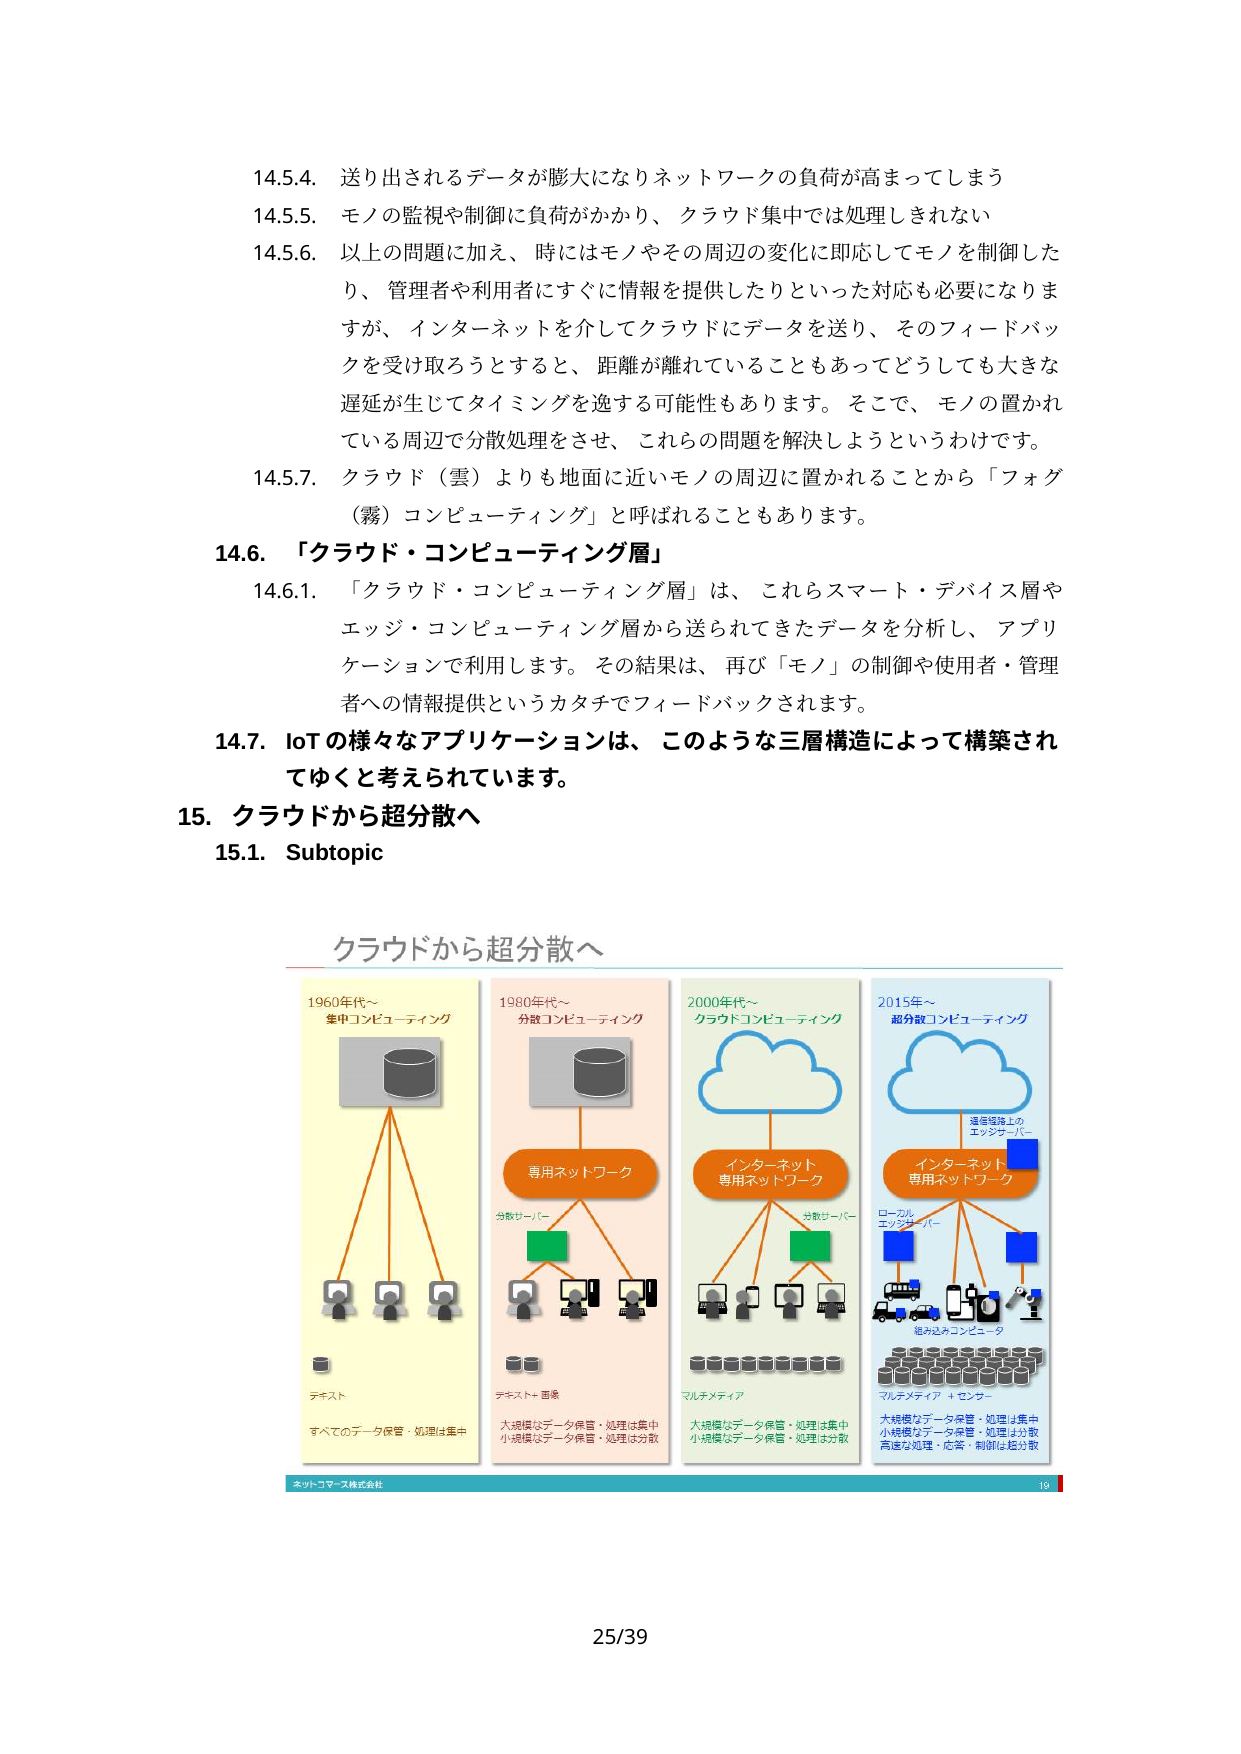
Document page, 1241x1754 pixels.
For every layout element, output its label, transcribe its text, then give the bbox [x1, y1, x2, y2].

list クラウド（雲）よりも地面に近いモノの周辺に置かれることから「フォグ（霧）コンピューティング」と呼ばれることもあります。 [252, 458, 1063, 533]
list 「クラウド・コンピューティング層」は、 これらスマート・デバイス層やエッジ・コンピューティング層から送られてきたデータを分析し、 アプリケーションで利用します。 その結果は、 再び「モノ」の制御や使用者・管理者への情報提供というカタチでフィードバックされます。 [252, 571, 1063, 721]
list モノの監視や制御に負荷がかかり、 クラウド集中では処理しきれない [252, 196, 1063, 233]
list 以上の問題に加え、 時にはモノやその周辺の変化に即応してモノを制御したり、 管理者や利用者にすぐに情報を提供したりといった対応も必要になりますが、 インターネットを介してクラウドにデータを送り、 そのフィードバックを受け取ろうとすると、 距離が離れていることもあってどうしても大きな遅延が生じてタイミングを逸する可能性もあります。 そこで、 モノの置かれている周辺で分散処理をさせ、 これらの問題を解決しようというわけです。 [252, 233, 1063, 458]
subtitle クラウドから超分散へ [177, 796, 1063, 833]
list 送り出されるデータが膨大になりネットワークの負荷が高まってしまう [252, 158, 1063, 196]
picture [285, 908, 1063, 1492]
subtitle IoTの様々なアプリケーションは、 このような三層構造によって構築されてゆくと考えられています。 [215, 721, 1058, 796]
subtitle Subtopic [215, 833, 1058, 871]
subtitle 「クラウド・コンピューティング層」 [215, 533, 1058, 571]
